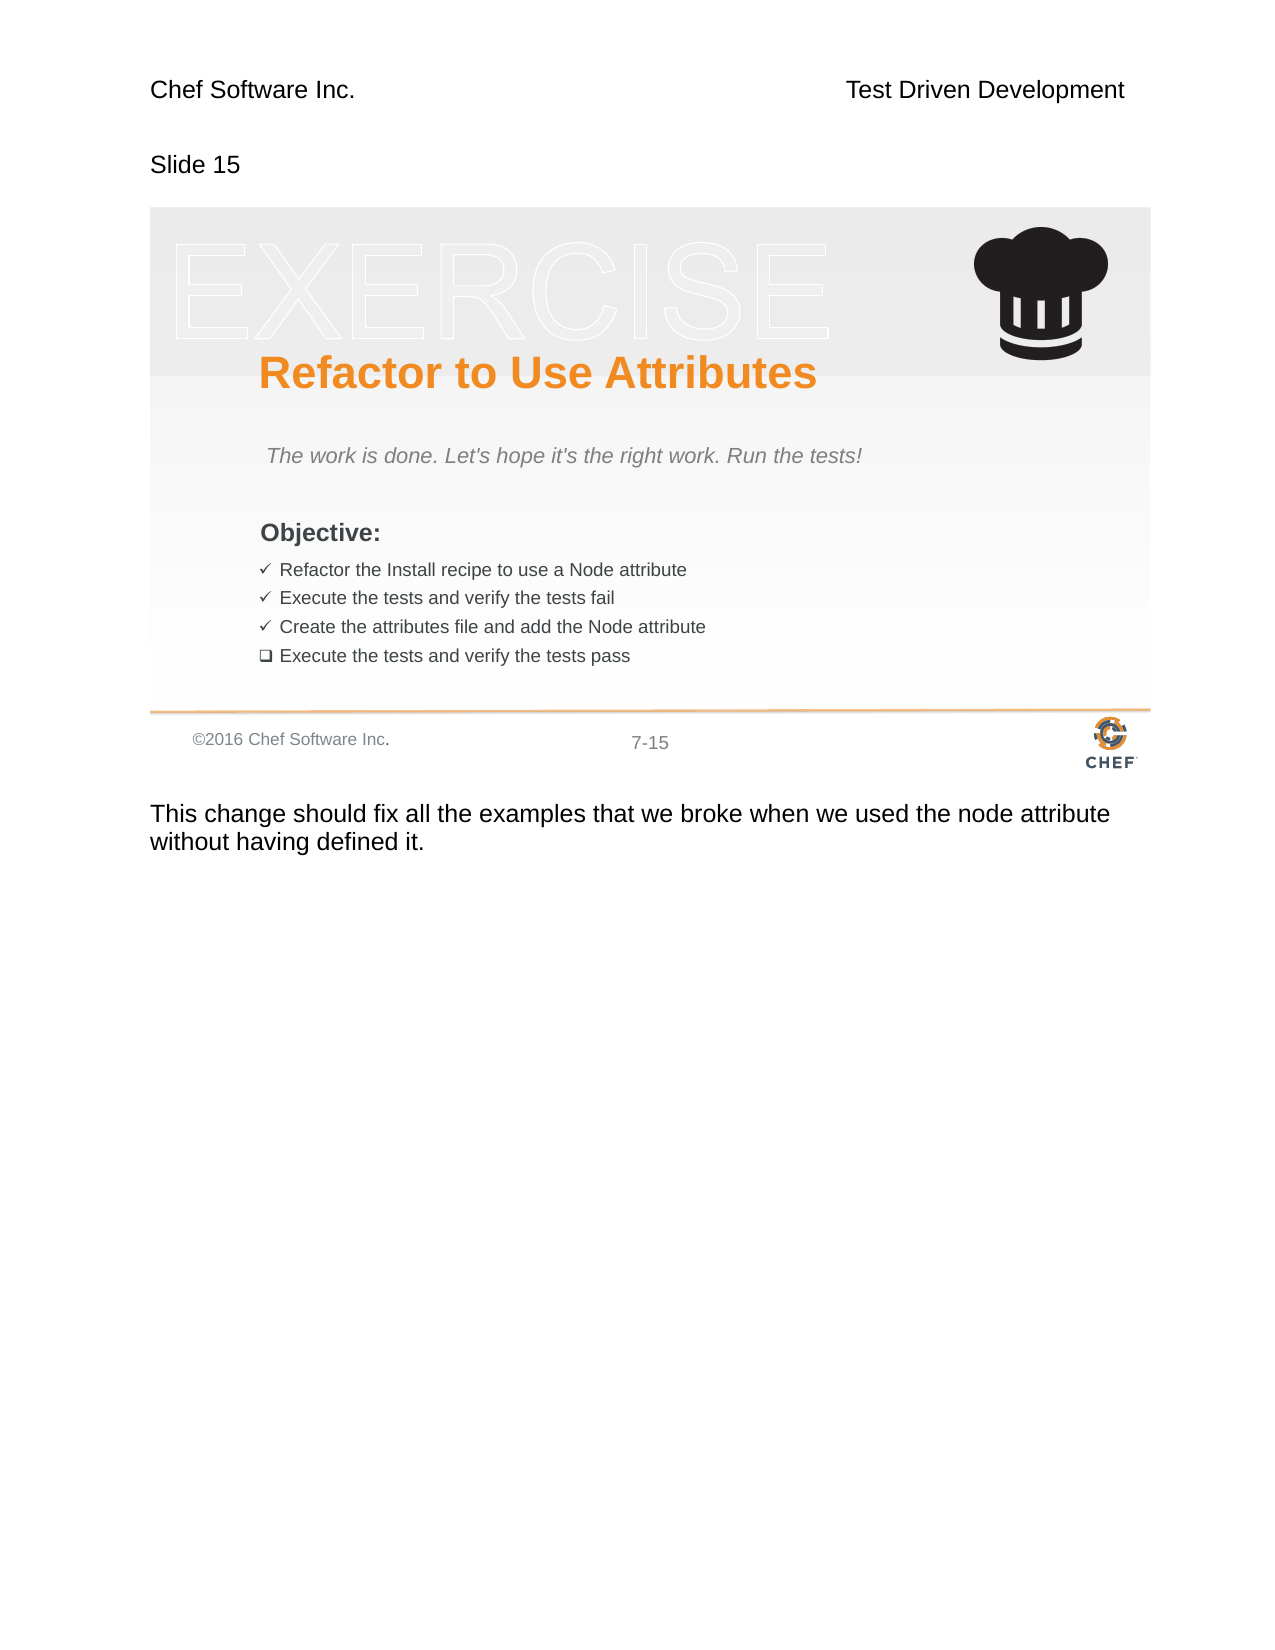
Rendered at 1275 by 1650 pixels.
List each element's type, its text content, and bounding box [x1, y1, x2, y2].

text Slide 15 [150, 150, 1125, 179]
text This change should fix all the examples that we broke when we used the node attribute without having defined it. [150, 798, 1125, 856]
